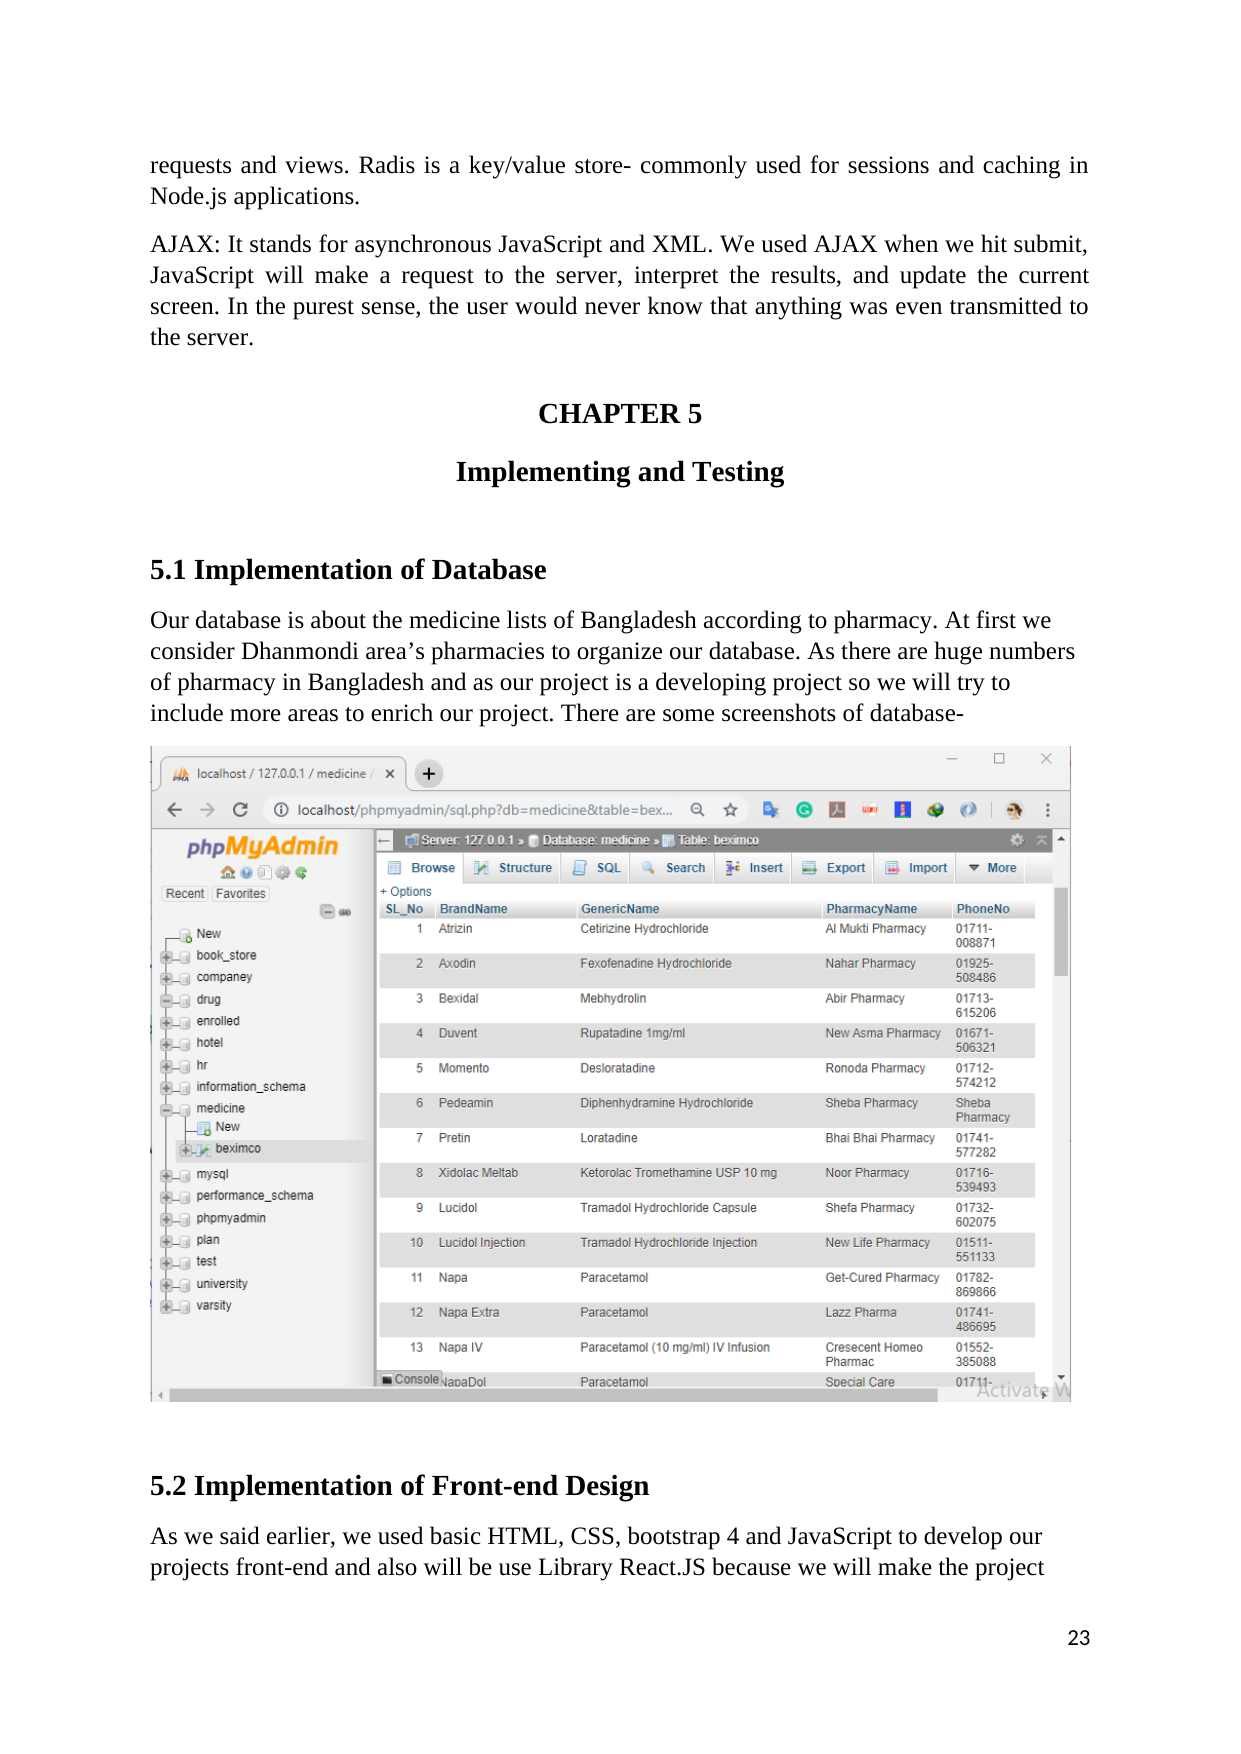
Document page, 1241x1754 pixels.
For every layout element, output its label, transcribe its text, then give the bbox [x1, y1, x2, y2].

text AJAX: It stands for asynchronous JavaScript and XML. We used AJAX when we hit submit, JavaScript will make a request to the server, interpret the results, and update the current screen. In the purest sense, the user would never know that anything was even transmitted to the server. [150, 319, 1090, 351]
text CHAPTER 5 [150, 396, 1090, 429]
text 5.1 Implementation of Database [150, 552, 1090, 586]
text Our database is about the medicine lists of Bangladesh according to pharmacy. At first we consider Dhanmondi area’s pharmacies to organize our database. As there are huge numbers of pharmacy in Bangladesh and as our project is a developing project so we will try to include more areas to enrich our project. There are some screenshots of database- [150, 605, 1090, 727]
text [150, 1521, 1090, 1581]
text Implementing and Testing [150, 454, 1090, 488]
text 5.2 Implementation of Front-end Design [150, 1468, 1090, 1502]
picture [150, 746, 1072, 1402]
text Express-Node.js: Express.js or simply Express is a web application framework for Node.js. We use express to a database like MySQL (for modeling) to provide a backend for our Node.js application. Express.js basically helps to manage everything, from routes to handling requests and views. Radis is a key/value store- commonly used for sessions and caching in Node.js applications. [150, 179, 1090, 210]
